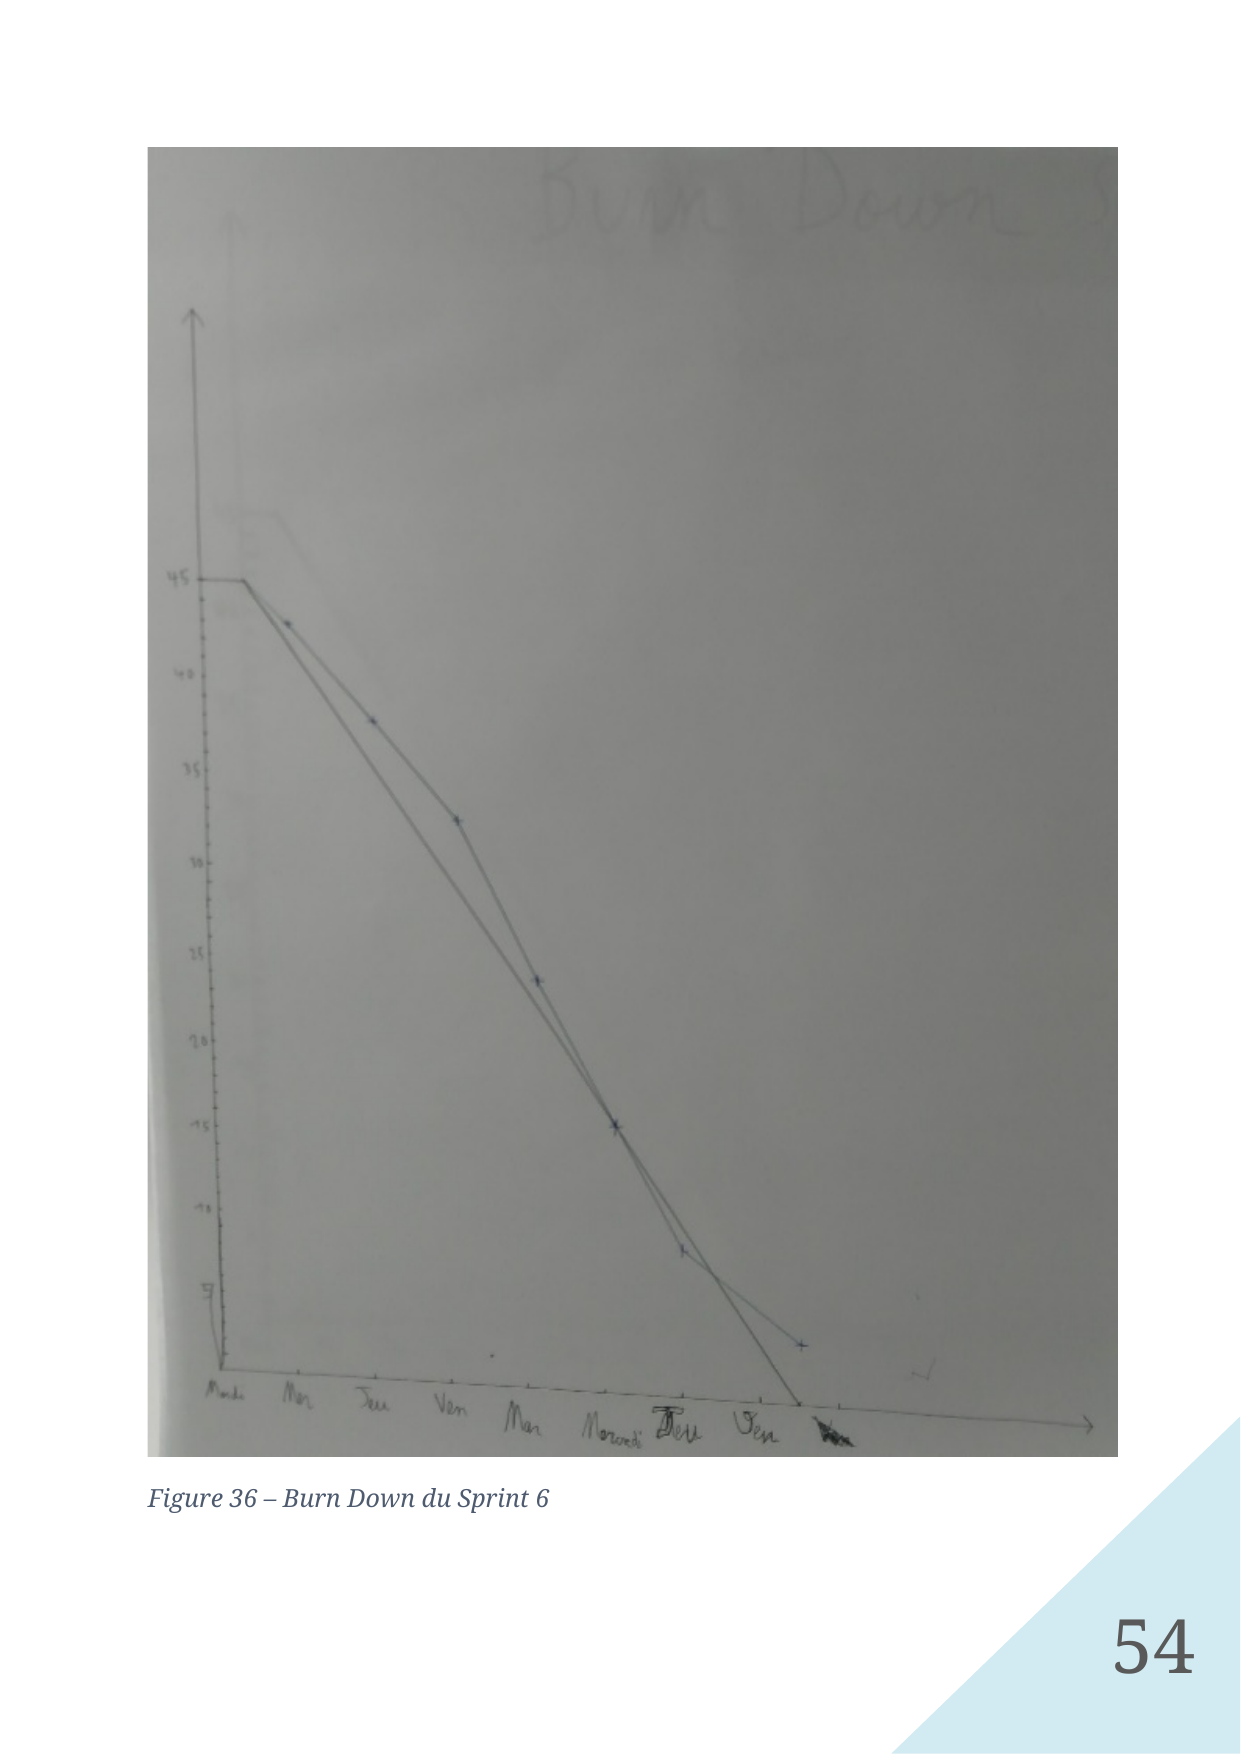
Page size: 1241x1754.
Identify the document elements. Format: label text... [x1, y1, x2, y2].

text Figure 36 – Burn Down du Sprint 6 [148, 1481, 1093, 1515]
picture [147, 147, 1118, 1457]
